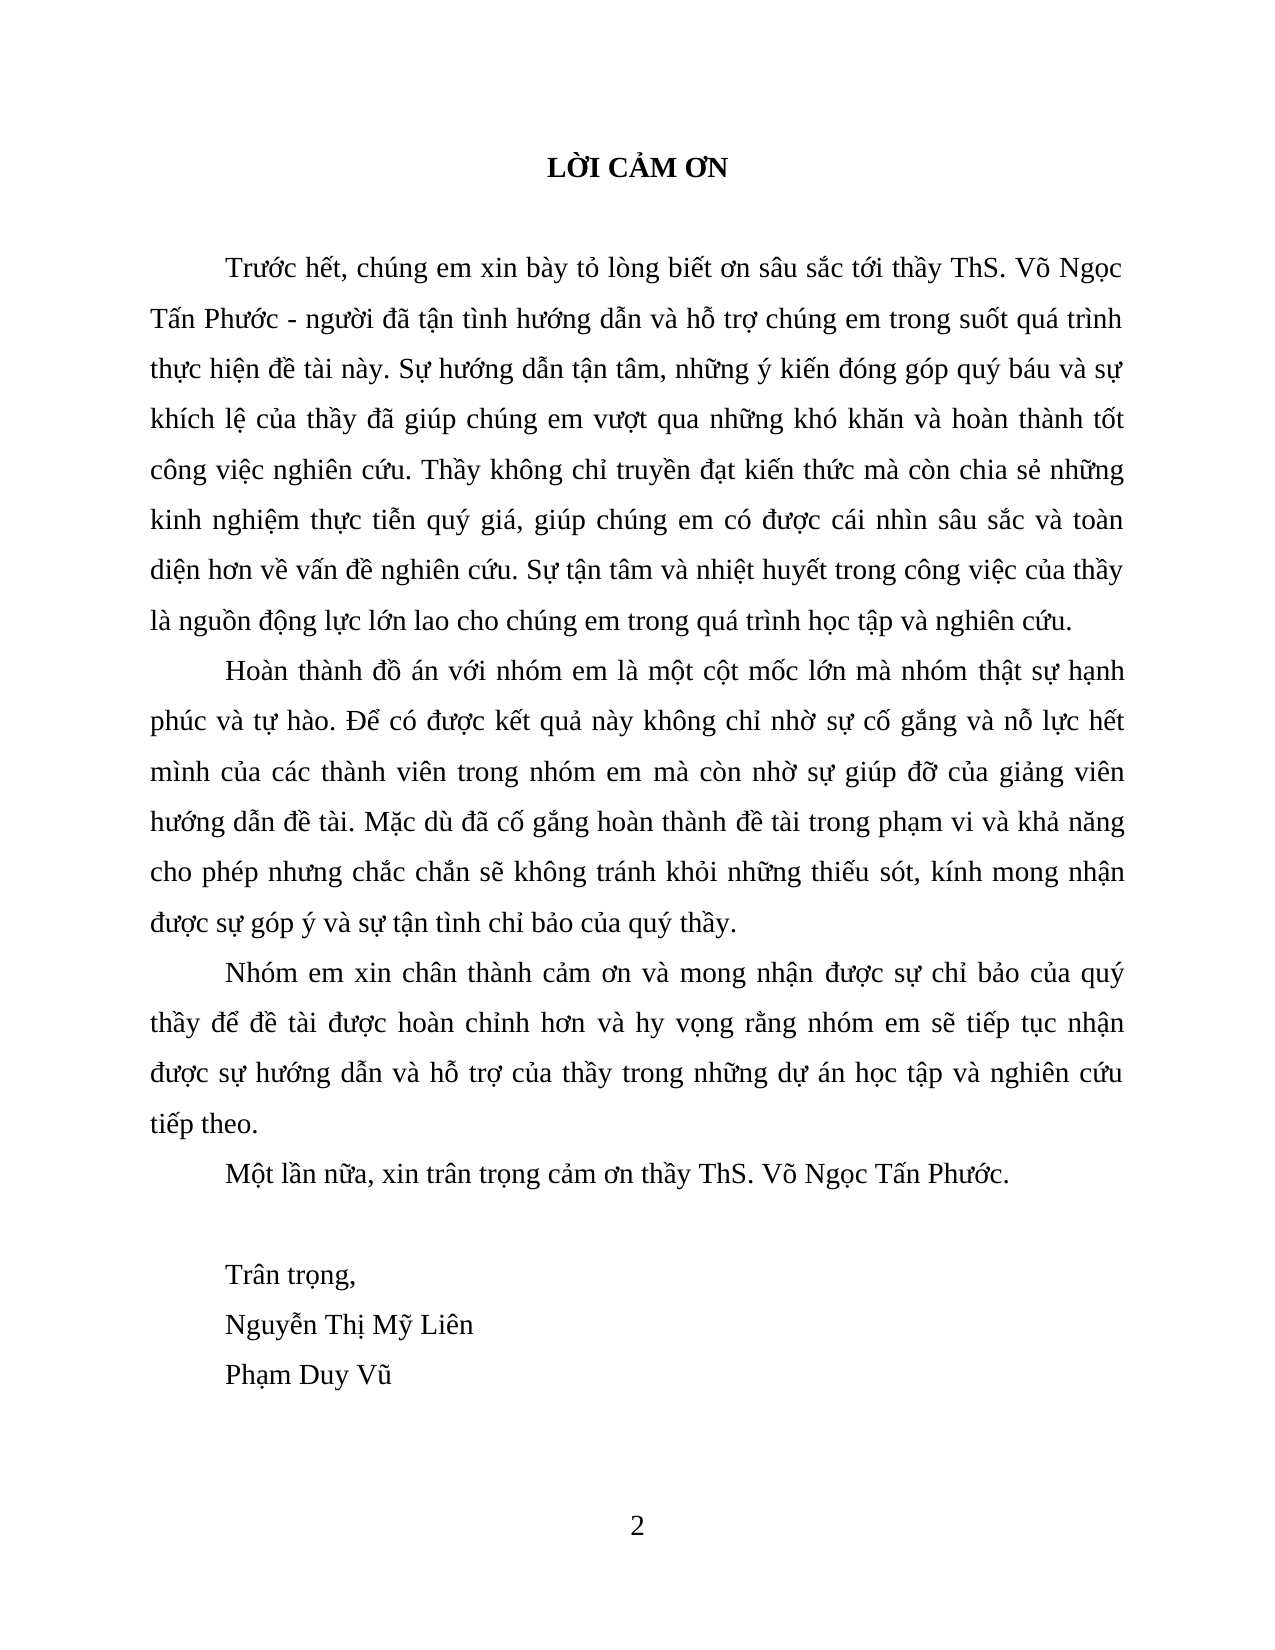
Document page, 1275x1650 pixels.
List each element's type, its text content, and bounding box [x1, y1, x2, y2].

text Phạm Duy Vũ [150, 1357, 1125, 1391]
text Nguyễn Thị Mỹ Liên [150, 1307, 1125, 1341]
text Trân trọng, [150, 1257, 1125, 1290]
text Trước hết, chúng em xin bày tỏ lòng biết ơn sâu sắc tới thầy ThS. Võ Ngọc Tấn Phước - người đã tận tình hướng dẫn và hỗ trợ chúng em trong suốt quá trình thực hiện đề tài này. Sự hướng dẫn tận tâm, những ý kiến đóng góp quý báu và sự khích lệ của thầy đã giúp chúng em vượt qua những khó khăn và hoàn thành tốt công việc nghiên cứu. Thầy không chỉ truyền đạt kiến thức mà còn chia sẻ những kinh nghiệm thực tiễn quý giá, giúp chúng em có được cái nhìn sâu sắc và toàn diện hơn về vấn đề nghiên cứu. Sự tận tâm và nhiệt huyết trong công việc của thầy là nguồn động lực lớn lao cho chúng em trong quá trình học tập và nghiên cứu. [150, 251, 1125, 636]
text LỜI CẢM ƠN [150, 150, 1125, 183]
text Nhóm em xin chân thành cảm ơn và mong nhận được sự chỉ bảo của quý thầy để đề tài được hoàn chỉnh hơn và hy vọng rằng nhóm em sẽ tiếp tục nhận được sự hướng dẫn và hỗ trợ của thầy trong những dự án học tập và nghiên cứu tiếp theo. [150, 955, 1125, 1139]
text Một lần nữa, xin trân trọng cảm ơn thầy ThS. Võ Ngọc Tấn Phước. [150, 1156, 1125, 1190]
text Hoàn thành đồ án với nhóm em là một cột mốc lớn mà nhóm thật sự hạnh phúc và tự hào. Để có được kết quả này không chỉ nhờ sự cố gắng và nỗ lực hết mình của các thành viên trong nhóm em mà còn nhờ sự giúp đỡ của giảng viên hướng dẫn đề tài. Mặc dù đã cố gắng hoàn thành đề tài trong phạm vi và khả năng cho phép nhưng chắc chắn sẽ không tránh khỏi những thiếu sót, kính mong nhận được sự góp ý và sự tận tình chỉ bảo của quý thầy. [150, 653, 1125, 938]
